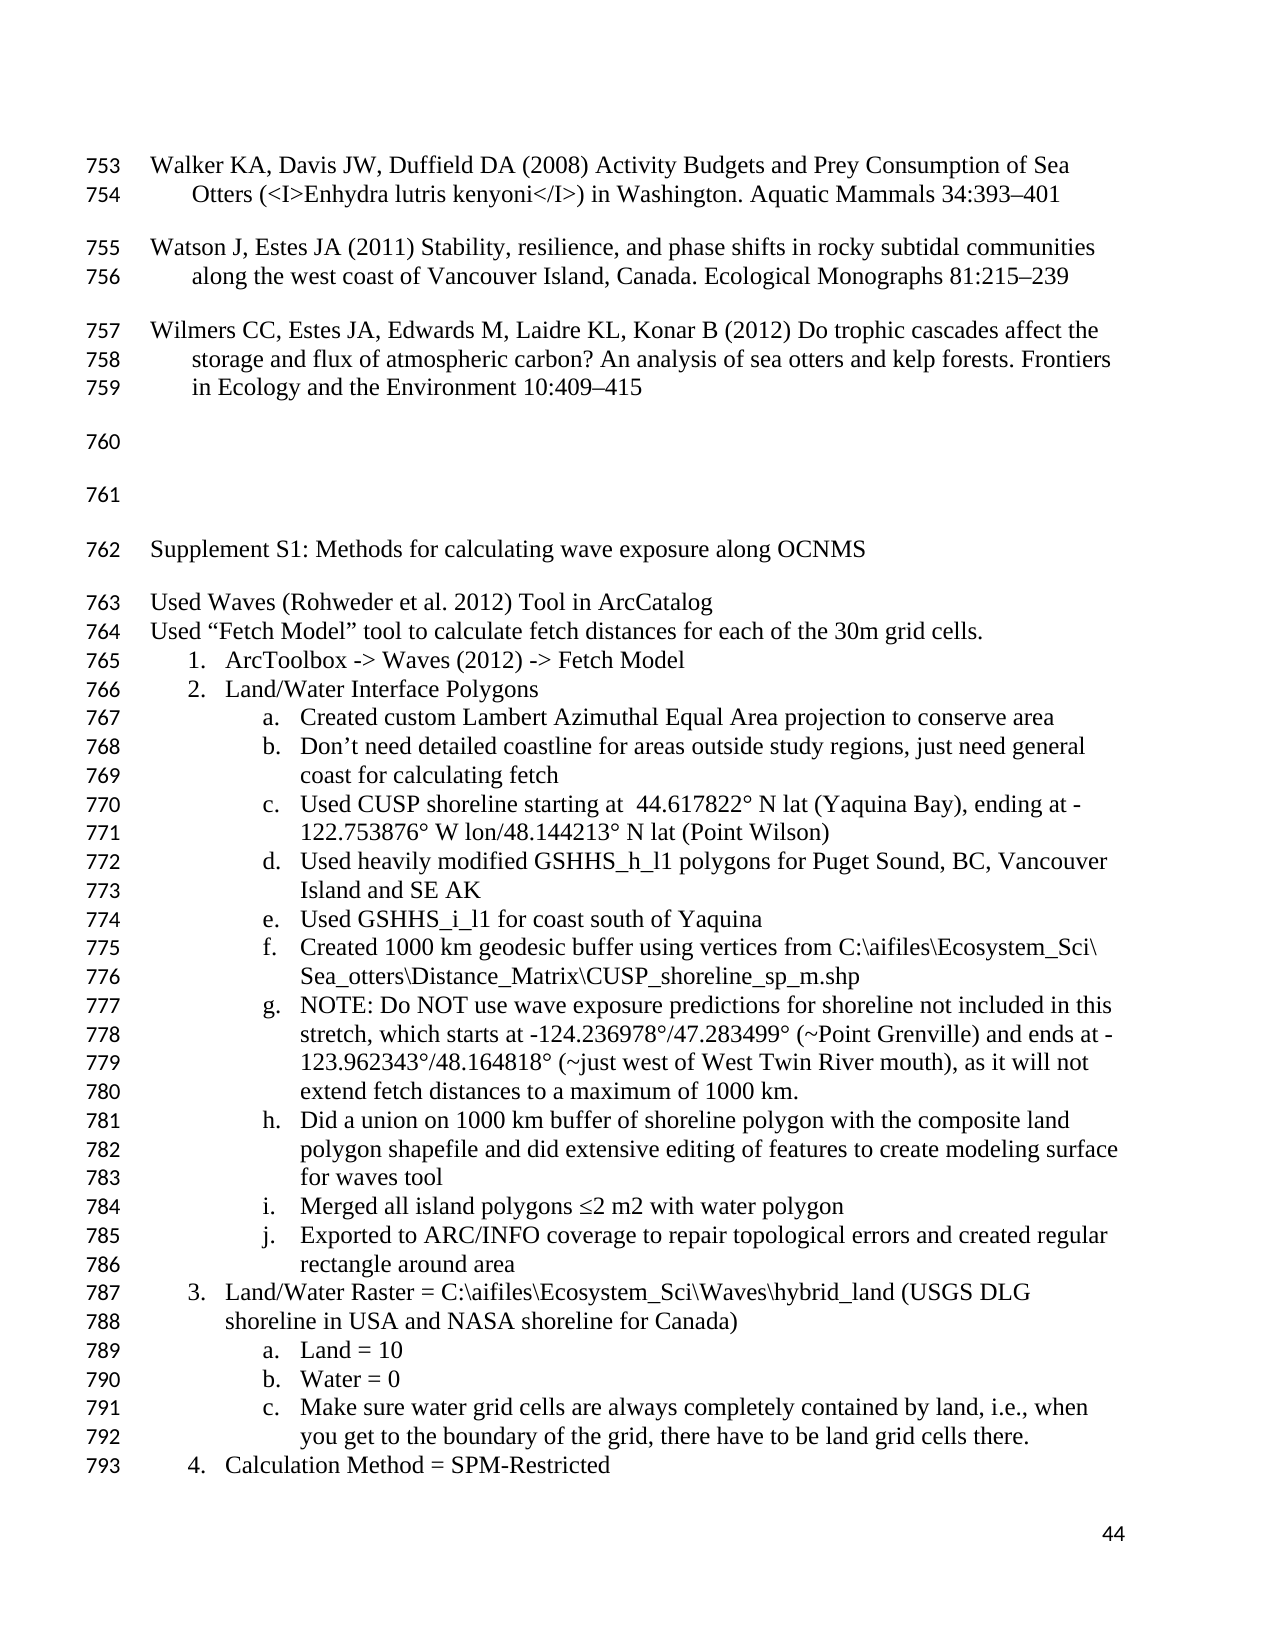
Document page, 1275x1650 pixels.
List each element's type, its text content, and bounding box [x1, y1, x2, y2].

text Wilmers CC, Estes JA, Edwards M, Laidre KL, Konar B (2012) Do trophic cascades affect the storage and flux of atmospheric carbon? An analysis of sea otters and kelp forests. Frontiers in Ecology and the Environment 10:409–415 [150, 315, 1125, 401]
list Water = 0 [262, 1364, 1125, 1392]
list Merged all island polygons ≤2 m2 with water polygon [262, 1191, 1125, 1220]
list Don’t need detailed coastline for areas outside study regions, just need general coast for calculating fetch [262, 731, 1125, 789]
list Land = 10 [262, 1335, 1125, 1364]
list Used GSHHS_i_l1 for coast south of Yaquina [262, 904, 1125, 932]
list Calculation Method = SPM-Restricted [187, 1450, 1125, 1479]
list NOTE: Do NOT use wave exposure predictions for shoreline not included in this stretch, which starts at -124.236978°/47.283499° (~Point Grenville) and ends at -123.962343°/48.164818° (~just west of West Twin River mouth), as it will not extend fetch distances to a maximum of 1000 km. [262, 990, 1125, 1105]
text Used “Fetch Model” tool to calculate fetch distances for each of the 30m grid cells. [150, 616, 1125, 645]
list Exported to ARC/INFO coverage to repair topological errors and created regular rectangle around area [262, 1220, 1125, 1277]
list Land/Water Interface Polygons [187, 674, 1125, 702]
list Used heavily modified GSHHS_h_l1 polygons for Puget Sound, BC, Vancouver Island and SE AK [262, 846, 1125, 904]
text Walker KA, Davis JW, Duffield DA (2008) Activity Budgets and Prey Consumption of Sea Otters (<I>Enhydra lutris kenyoni</I>) in Washington. Aquatic Mammals 34:393–401 [150, 150, 1125, 207]
list Created 1000 km geodesic buffer using vertices from C:\aifiles\Ecosystem_Sci\Sea_otters\Distance_Matrix\CUSP_shoreline_sp_m.shp [262, 932, 1125, 990]
list ArcToolbox -> Waves (2012) -> Fetch Model [187, 645, 1125, 674]
text Watson J, Estes JA (2011) Stability, resilience, and phase shifts in rocky subtidal communities along the west coast of Vancouver Island, Canada. Ecological Monographs 81:215–239 [150, 232, 1125, 290]
list Land/Water Raster = C:\aifiles\Ecosystem_Sci\Waves\hybrid_land (USGS DLG shoreline in USA and NASA shoreline for Canada) [187, 1277, 1125, 1335]
list Created custom Lambert Azimuthal Equal Area projection to conserve area [262, 702, 1125, 731]
text Used Waves (Rohweder et al. 2012) Tool in ArcCatalog [150, 587, 1125, 616]
list Make sure water grid cells are always completely contained by land, i.e., when you get to the boundary of the grid, there have to be land grid cells there. [262, 1392, 1125, 1450]
list Did a union on 1000 km buffer of shoreline polygon with the composite land polygon shapefile and did extensive editing of features to create modeling surface for waves tool [262, 1105, 1125, 1191]
list Used CUSP shoreline starting at 44.617822° N lat (Yaquina Bay), ending at -122.753876° W lon/48.144213° N lat (Point Wilson) [262, 789, 1125, 846]
text Supplement S1: Methods for calculating wave exposure along OCNMS [150, 534, 1125, 562]
